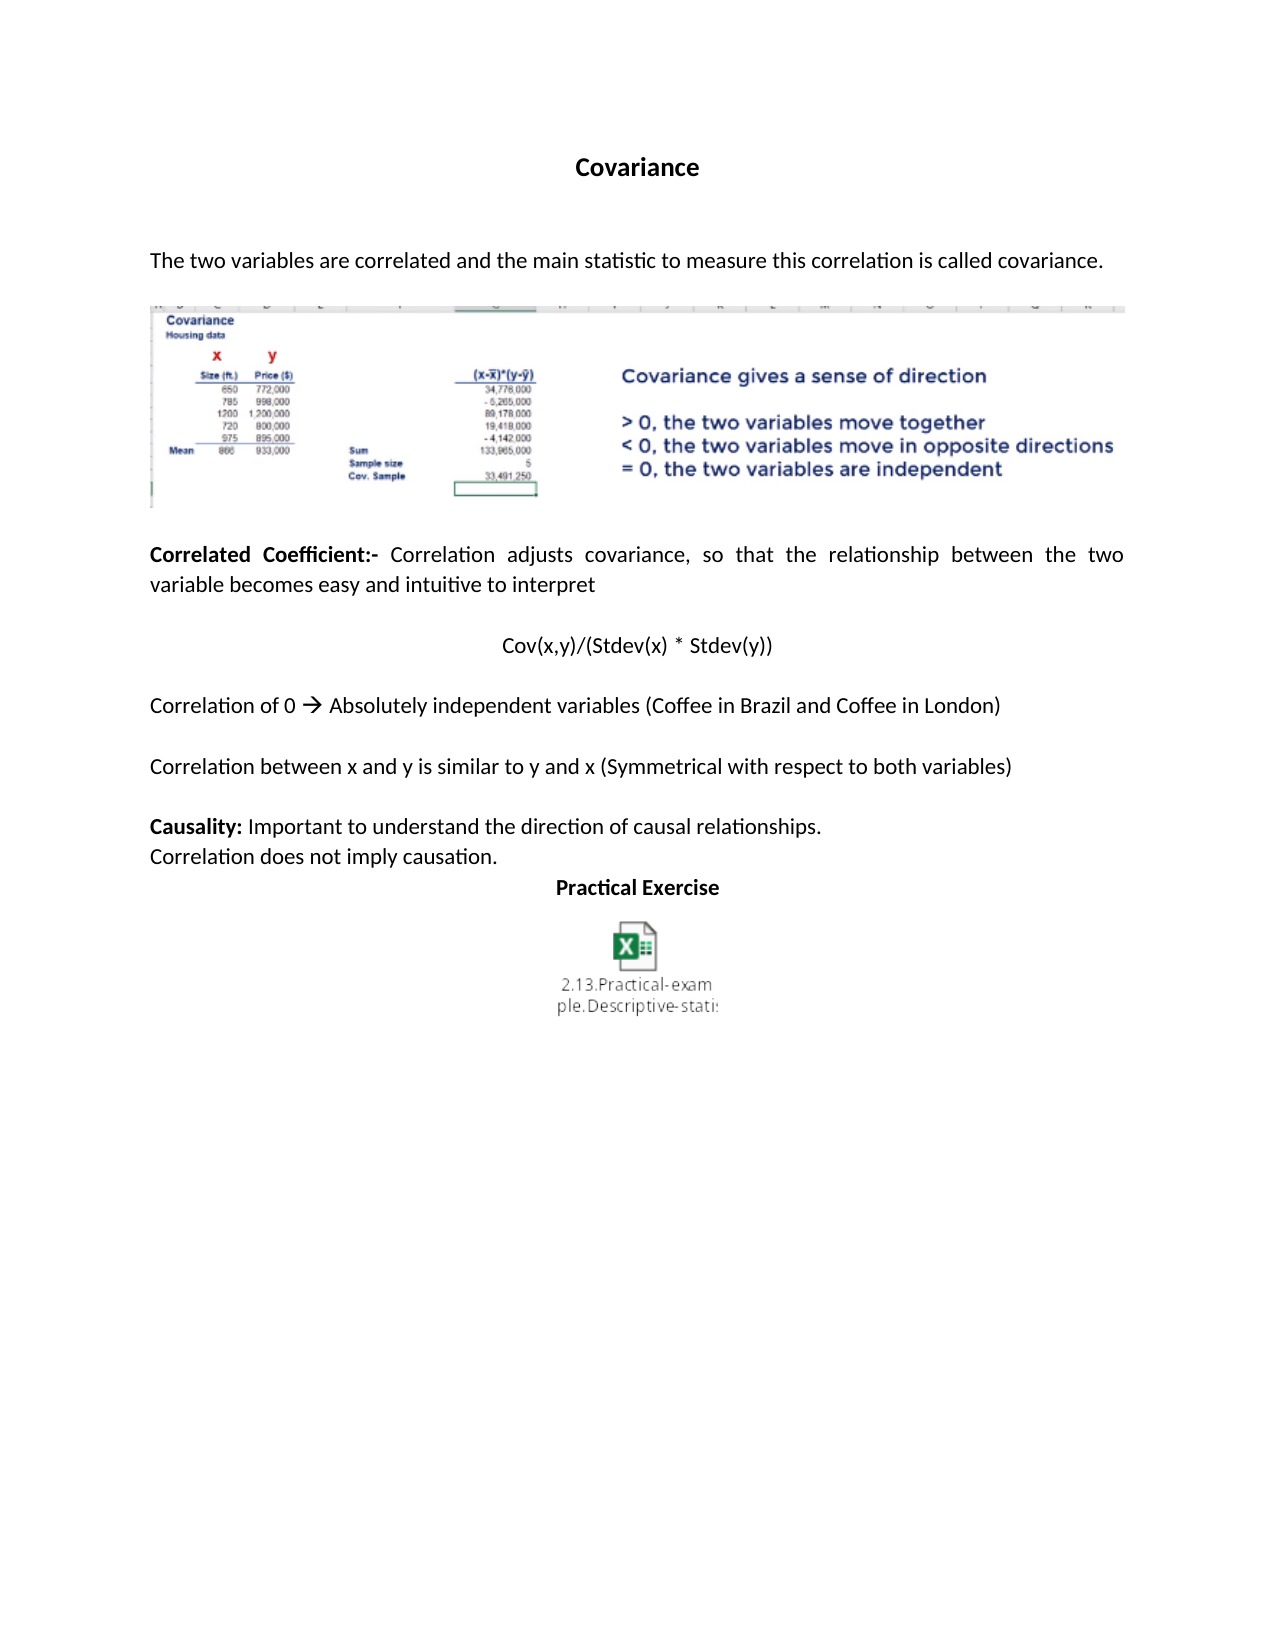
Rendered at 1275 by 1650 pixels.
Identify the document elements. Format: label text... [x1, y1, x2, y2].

text Cov(x,y)/(Stdev(x) * Stdev(y)) [150, 631, 1125, 659]
text Covariance [150, 150, 1125, 183]
picture [150, 306, 1125, 508]
text Correlation of 0 Absolutely independent variables (Coffee in Brazil and Coffee in London) [150, 691, 1125, 719]
text Causality: Important to understand the direction of causal relationships. [150, 812, 1125, 840]
text Correlation between x and y is similar to y and x (Symmetrical with respect to both variables) [150, 752, 1125, 780]
text Practical Exercise [150, 873, 1125, 901]
text Correlated Coefficient:- Correlation adjusts covariance, so that the relationship between the two variable becomes easy and intuitive to interpret [150, 540, 1125, 599]
text The two variables are correlated and the main statistic to measure this correlation is called covariance. [150, 246, 1125, 274]
text Correlation does not imply causation. [150, 842, 1125, 871]
